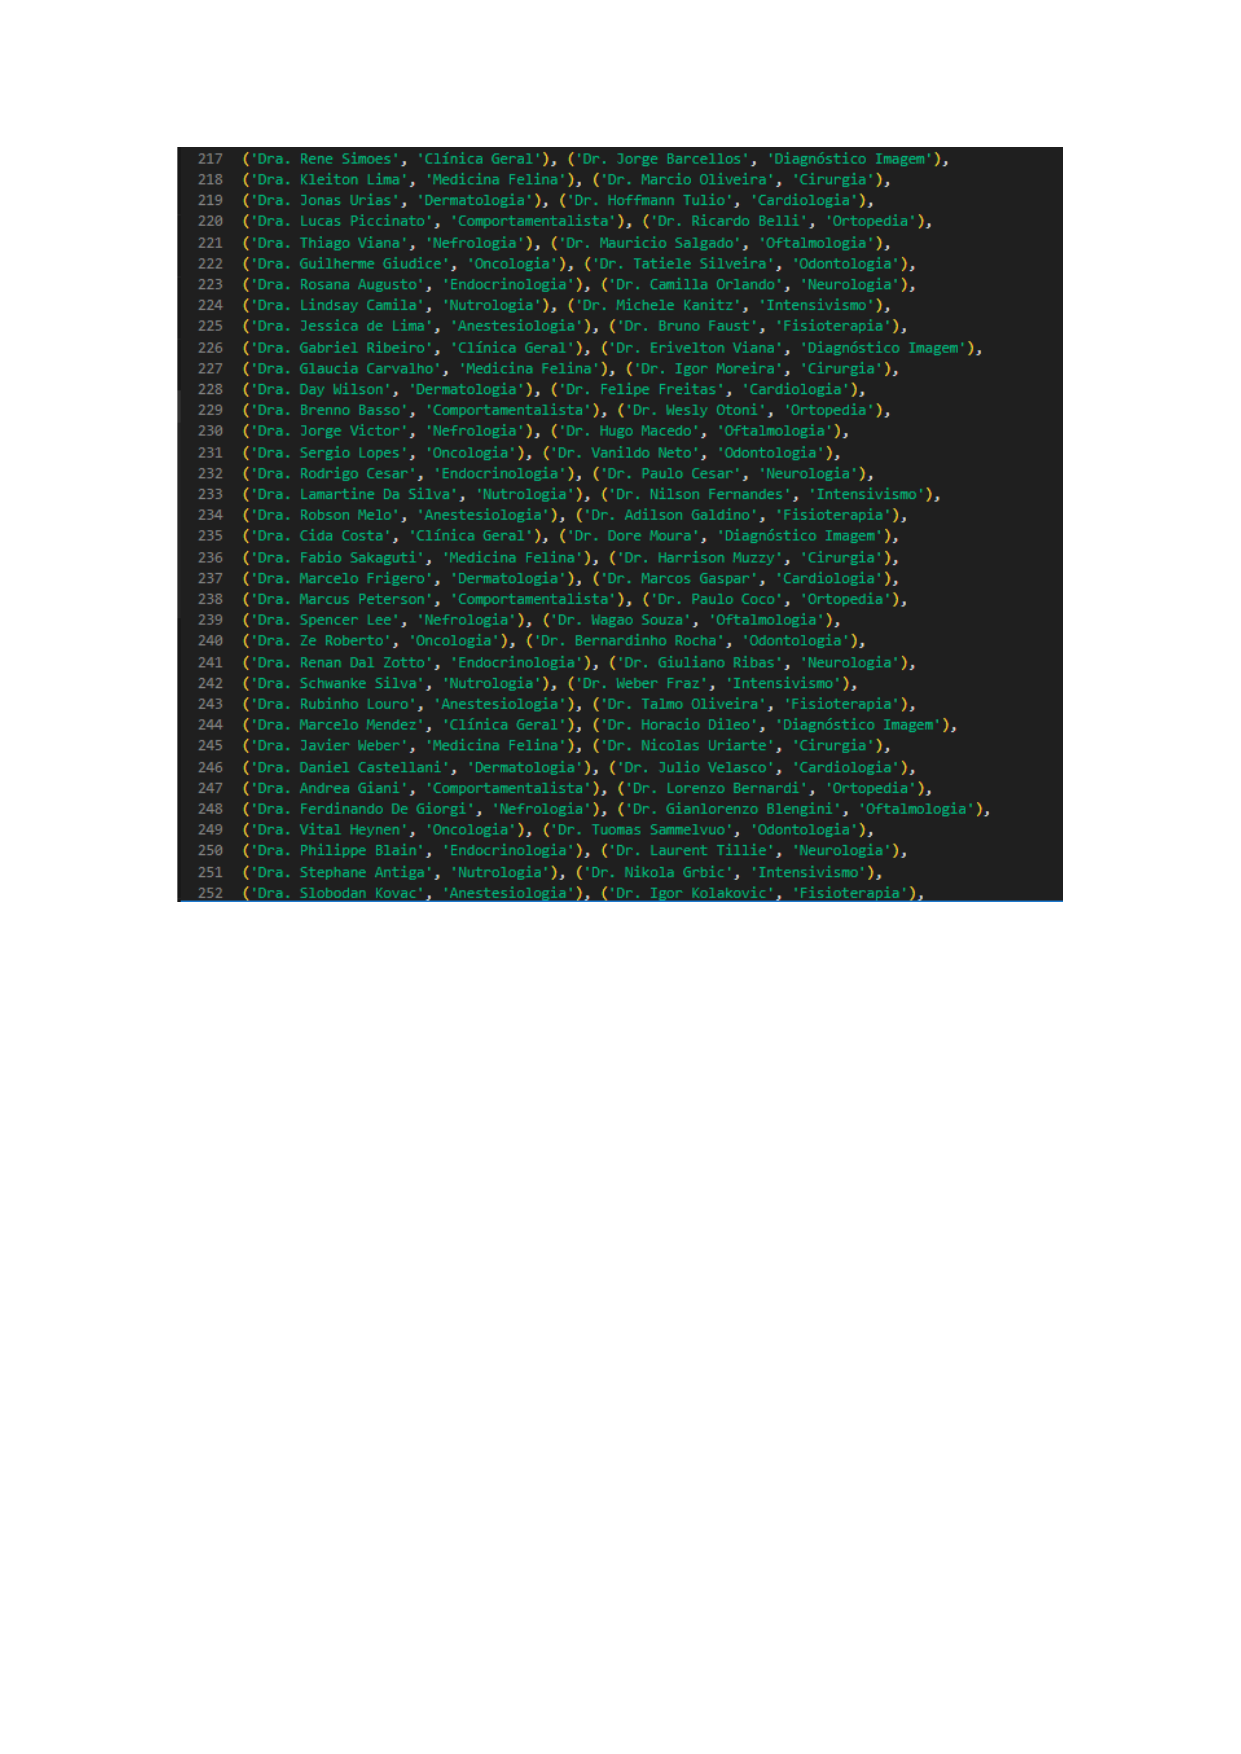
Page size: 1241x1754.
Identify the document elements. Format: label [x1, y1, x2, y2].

picture [177, 147, 1063, 902]
